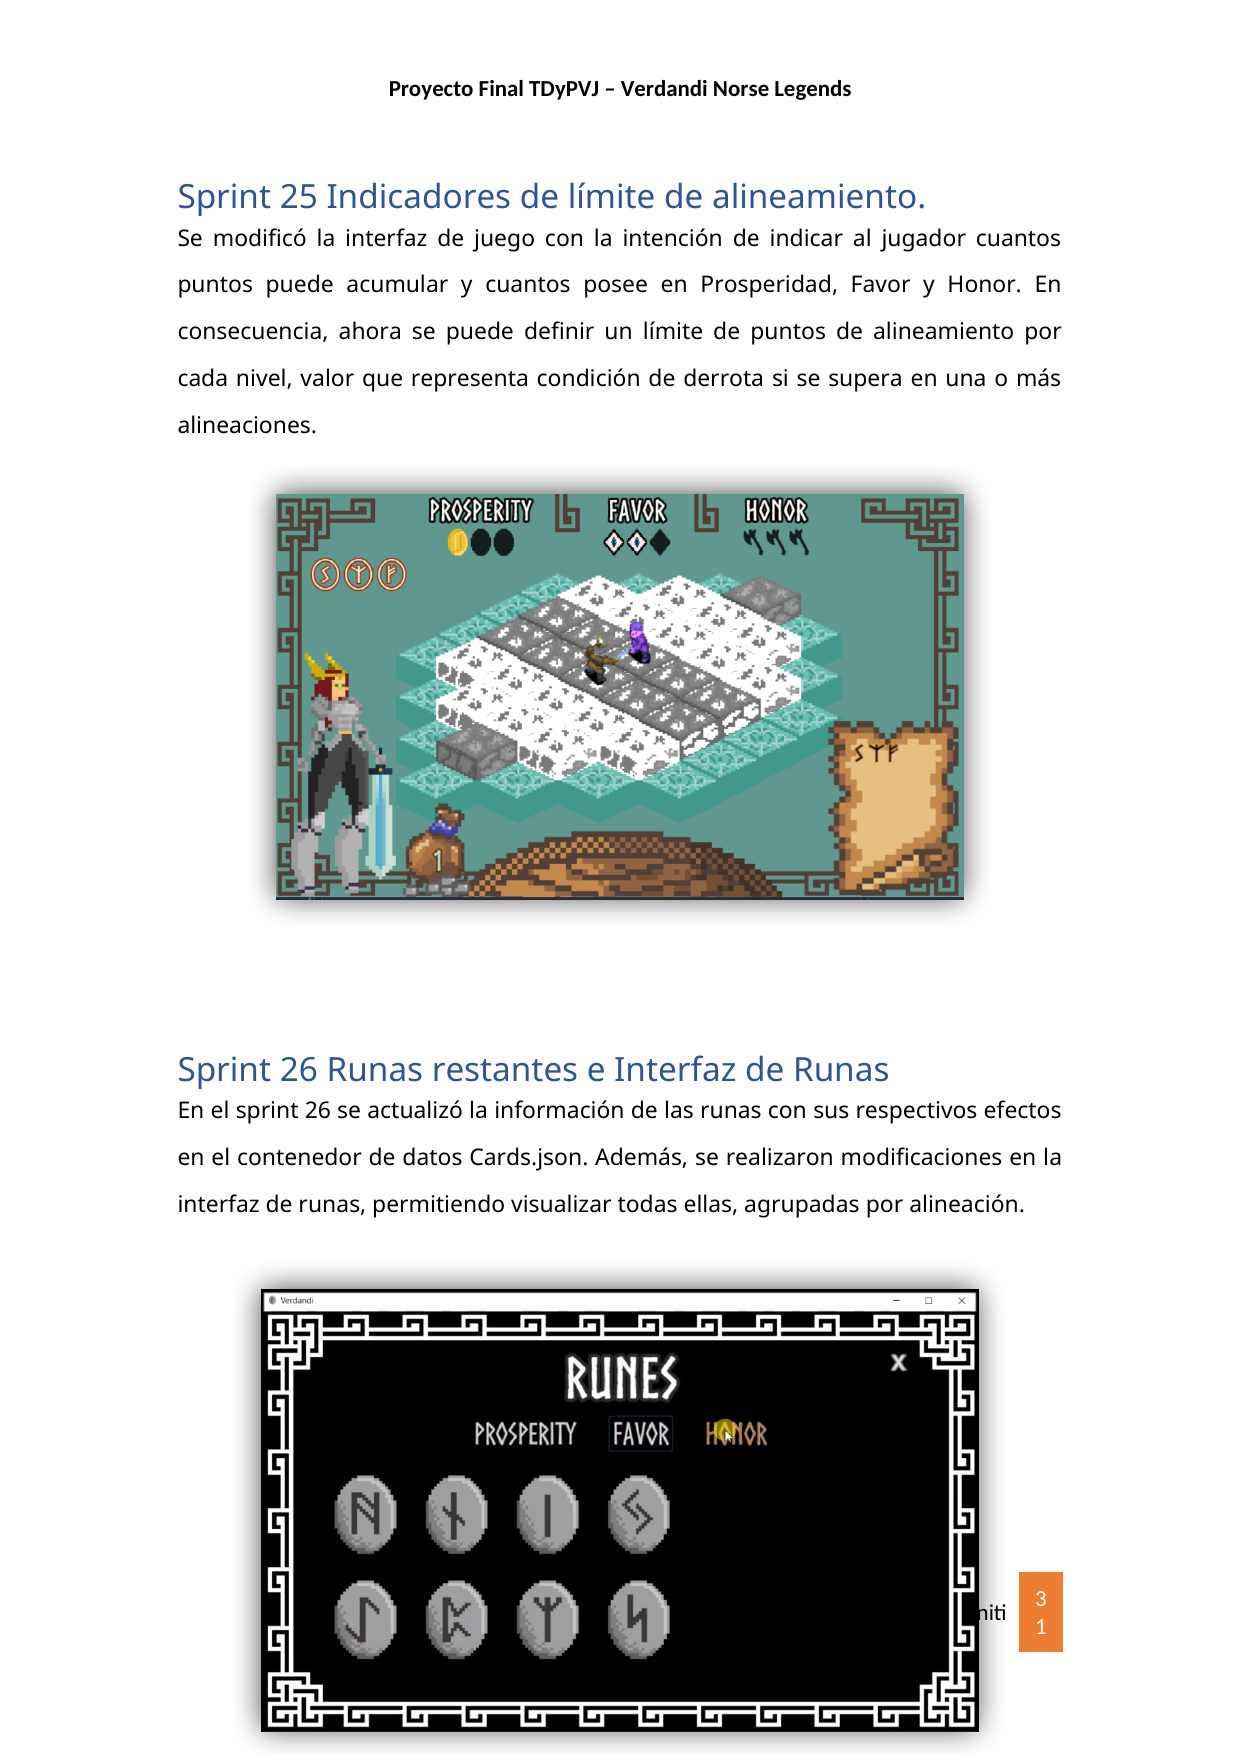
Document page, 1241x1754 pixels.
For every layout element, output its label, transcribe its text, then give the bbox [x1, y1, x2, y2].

subtitle Sprint 25 Indicadores de límite de alineamiento. [177, 173, 1063, 218]
subtitle Sprint 26 Runas restantes e Interfaz de Runas [177, 608, 1063, 1091]
text En el sprint 26 se actualizó la información de las runas con sus respectivos efectos en el contenedor de datos Cards.json. Además, se realizaron modificaciones en la interfaz de runas, permitiendo visualizar todas ellas, agrupadas por alineación. [177, 1094, 1063, 1219]
picture [276, 494, 964, 900]
picture [261, 1289, 979, 1732]
text Se modificó la interfaz de juego con la intención de indicar al jugador cuantos puntos puede acumular y cuantos posee en Prosperidad, Favor y Honor. En consecuencia, ahora se puede definir un límite de puntos de alineamiento por cada nivel, valor que representa condición de derrota si se supera en una o más alineaciones. [177, 222, 1063, 440]
